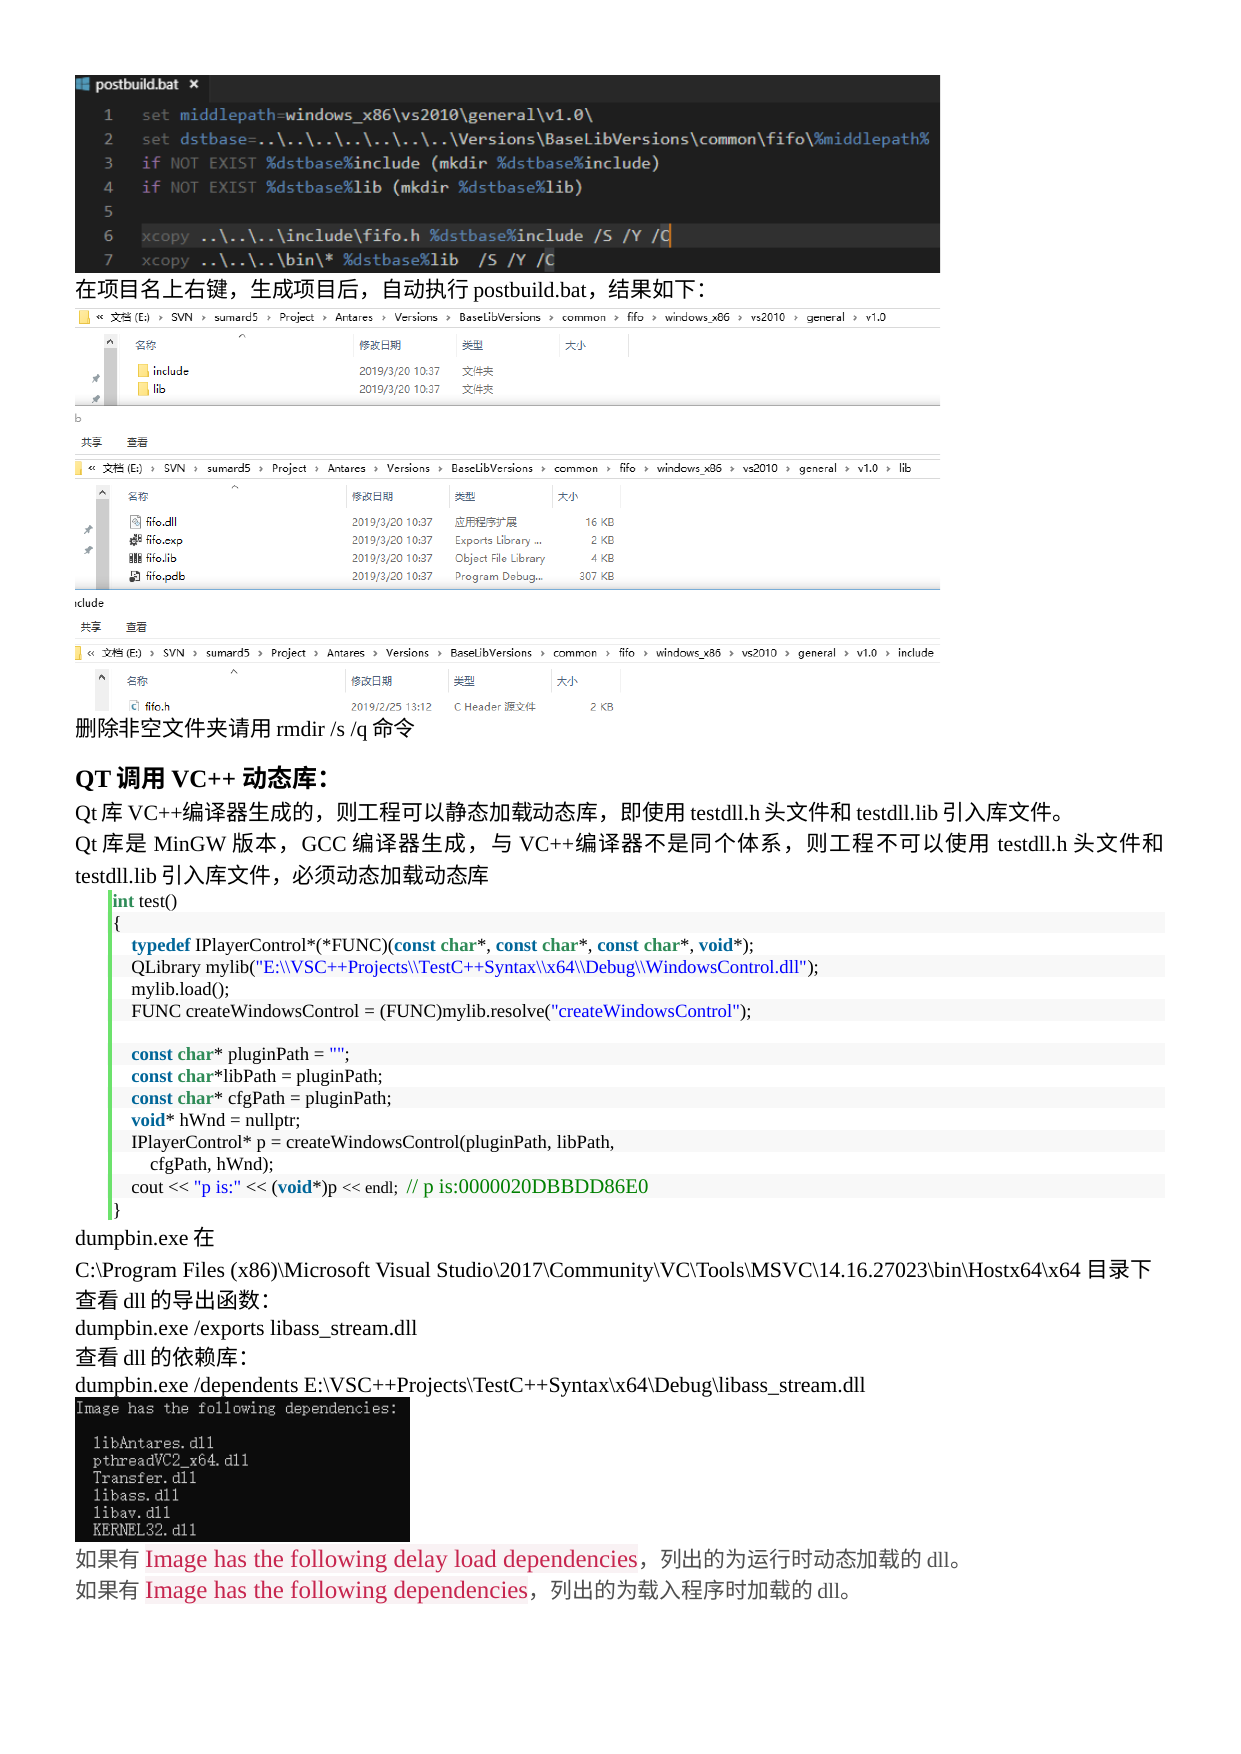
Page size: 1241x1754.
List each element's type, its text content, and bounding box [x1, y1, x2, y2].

text FUNC createWindowsControl = (FUNC)mylib.resolve("createWindowsControl"); [112, 999, 1165, 1021]
picture [75, 75, 941, 273]
text const char* cfgPath = pluginPath; [112, 1087, 1165, 1108]
text const char* pluginPath = ""; [112, 1043, 1165, 1065]
text QLibrary mylib("E:\\VSC++Projects\\TestC++Syntax\\x64\\Debug\\WindowsControl.dll"); [112, 955, 1165, 977]
text 查看dll的依赖库： [75, 1340, 1165, 1372]
picture [75, 1397, 410, 1542]
text dumpbin.exe /exports libass_stream.dll [75, 1315, 1165, 1340]
text dumpbin.exe在 [75, 1220, 1165, 1252]
text 如果有Image has the following delay load dependencies，列出的为运行时动态加载的dll。 如果有Image has the following dependencies，列出的为载入程序时加载的dll。 [75, 1542, 1165, 1605]
text C:\Program Files (x86)\Microsoft Visual Studio\2017\Community\VC\Tools\MSVC\14.16.27023\bin\Hostx64\x64目录下 [75, 1252, 1165, 1283]
text cfgPath, hWnd); [112, 1152, 1165, 1174]
text { [112, 912, 1165, 933]
text 在项目名上右键，生成项目后，自动执行postbuild.bat，结果如下： [75, 272, 1165, 304]
subtitle QT调用VC++ 动态库： [75, 758, 1165, 795]
text const char*libPath = pluginPath; [112, 1065, 1165, 1087]
text cout << "p is:" << (void*)p << endl; // p is:0000020DBBDD86E0 [112, 1174, 1165, 1198]
text void* hWnd = nullptr; [112, 1108, 1165, 1130]
text 查看dll的导出函数： [75, 1283, 1165, 1315]
text } [112, 1198, 1165, 1220]
picture [75, 304, 941, 711]
text int test() [112, 890, 1165, 912]
text 删除非空文件夹请用rmdir /s /q命令 [75, 711, 1165, 742]
text Qt库是MinGW版本，GCC编译器生成，与VC++编译器不是同个体系，则工程不可以使用testdll.h头文件和testdll.lib引入库文件，必须动态加载动态库 [75, 826, 1165, 890]
text mylib.load(); [112, 977, 1165, 999]
text Qt库VC++编译器生成的，则工程可以静态加载动态库，即使用testdll.h头文件和testdll.lib引入库文件。 [75, 795, 1165, 826]
text IPlayerControl* p = createWindowsControl(pluginPath, libPath, [112, 1130, 1165, 1152]
text typedef IPlayerControl*(*FUNC)(const char*, const char*, const char*, void*); [112, 933, 1165, 955]
text dumpbin.exe /dependents E:\VSC++Projects\TestC++Syntax\x64\Debug\libass_stream.dll [75, 1372, 1165, 1397]
